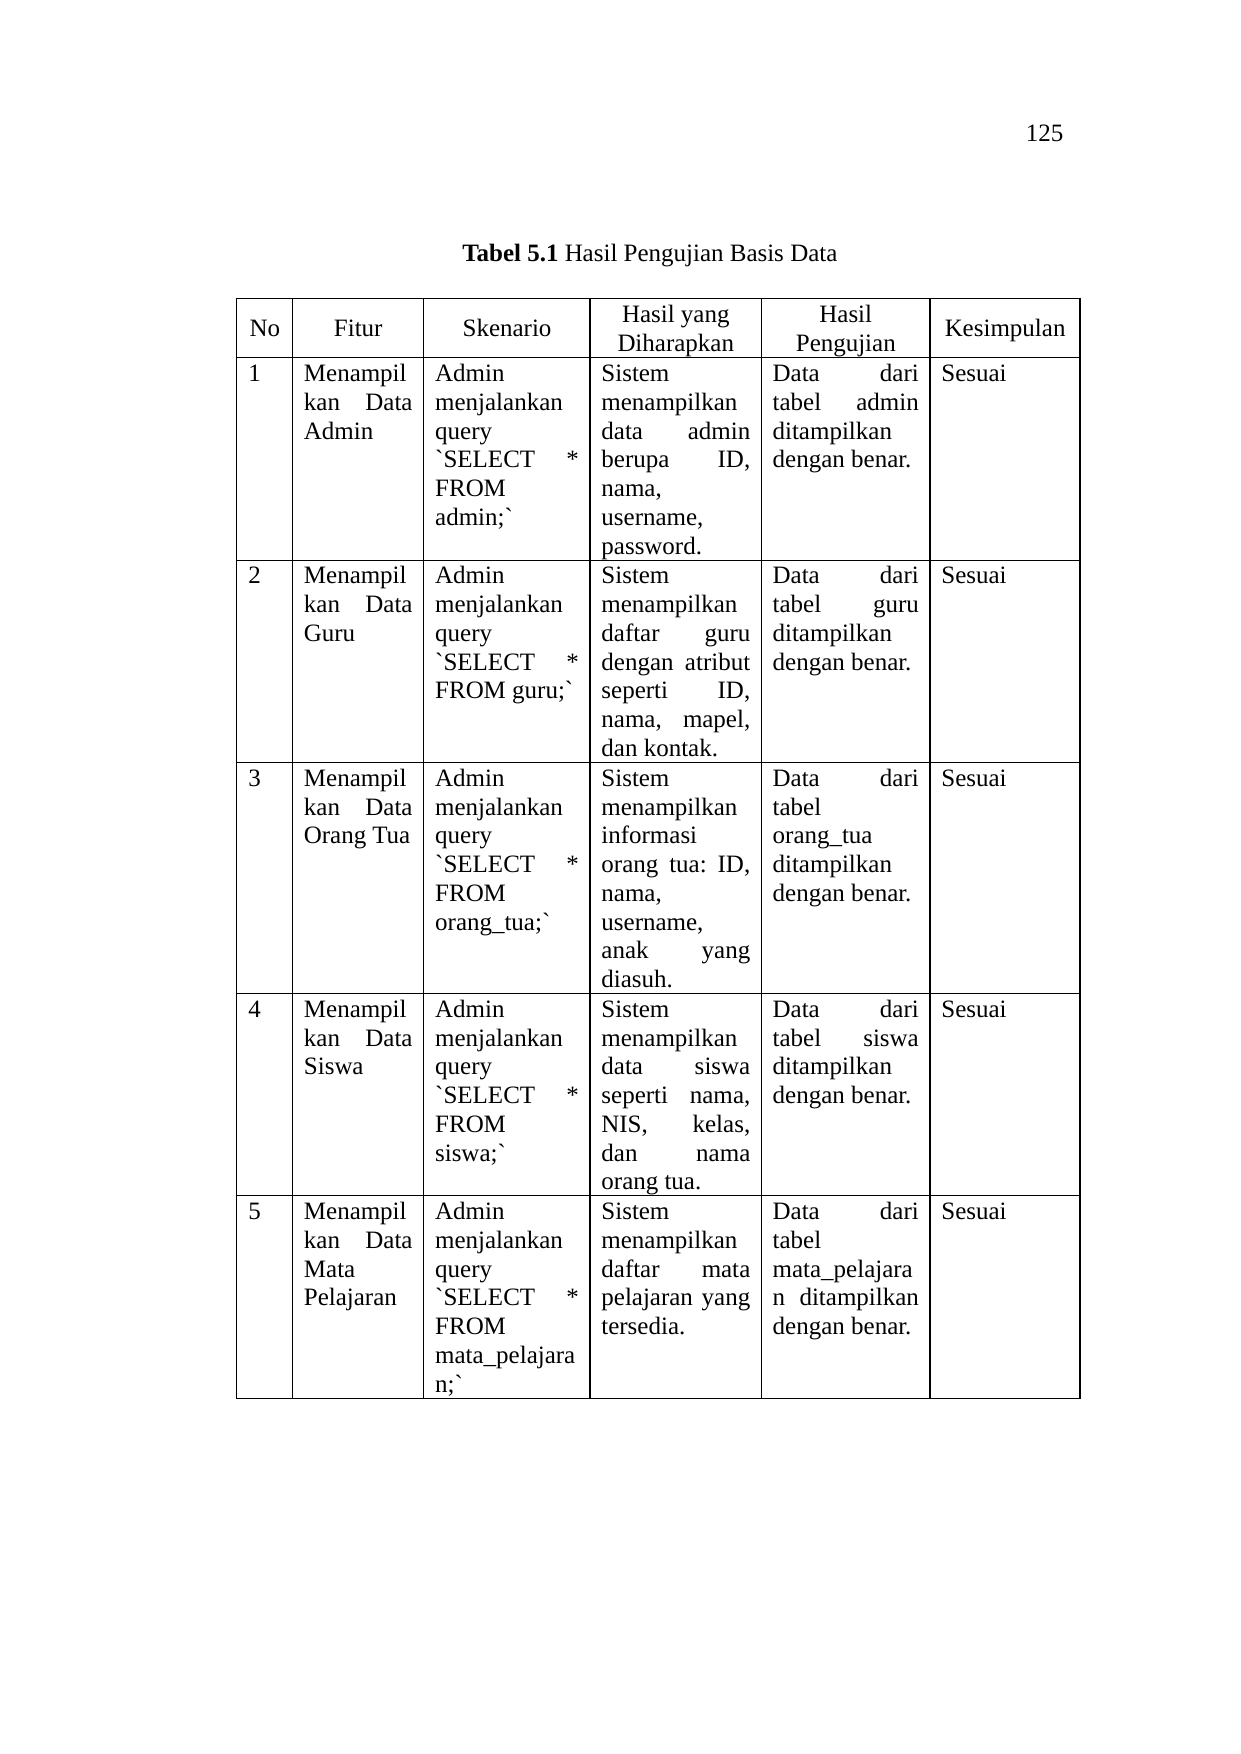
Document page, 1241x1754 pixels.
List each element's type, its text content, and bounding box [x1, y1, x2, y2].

table_cell Sistem menampilkan daftar guru dengan atribut seperti ID, nama, mapel, dan kontak. [591, 561, 761, 762]
table_cell Menampilkan Data Siswa [293, 994, 423, 1195]
table_cell Sesuai [931, 358, 1079, 559]
table_cell Sistem menampilkan informasi orang tua: ID, nama, username, anak yang diasuh. [591, 763, 761, 993]
table_cell Sistem menampilkan data admin berupa ID, nama, username, password. [591, 358, 761, 559]
table_header Hasil Pengujian [762, 299, 929, 357]
table_cell Sesuai [931, 994, 1079, 1195]
table_cell 3 [237, 763, 292, 993]
table_cell Data dari tabel mata_pelajaran ditampilkan dengan benar. [762, 1196, 929, 1397]
table_header Kesimpulan [931, 299, 1079, 357]
table_cell 2 [237, 561, 292, 762]
table_cell Admin menjalankan query `SELECT * FROM admin;` [424, 358, 589, 559]
table_cell Menampilkan Data Mata Pelajaran [293, 1196, 423, 1397]
table_cell Sistem menampilkan data siswa seperti nama, NIS, kelas, dan nama orang tua. [591, 994, 761, 1195]
table_cell Data dari tabel siswa ditampilkan dengan benar. [762, 994, 929, 1195]
table_cell 4 [237, 994, 292, 1195]
table_header No [237, 299, 292, 357]
table_cell Menampilkan Data Guru [293, 561, 423, 762]
text Tabel 5.1 Hasil Pengujian Basis Data [236, 238, 1063, 266]
table_cell 5 [237, 1196, 292, 1397]
table_header Skenario [424, 299, 589, 357]
table_cell Sesuai [931, 561, 1079, 762]
table_cell Menampilkan Data Admin [293, 358, 423, 559]
table_header Fitur [293, 299, 423, 357]
table_cell Admin menjalankan query `SELECT * FROM siswa;` [424, 994, 589, 1195]
table_cell Admin menjalankan query `SELECT * FROM mata_pelajaran;` [424, 1196, 589, 1397]
table_cell 1 [237, 358, 292, 559]
table_cell Sistem menampilkan daftar mata pelajaran yang tersedia. [591, 1196, 761, 1397]
table_cell Data dari tabel admin ditampilkan dengan benar. [762, 358, 929, 559]
table_header Hasil yang Diharapkan [591, 299, 761, 357]
table_cell Data dari tabel guru ditampilkan dengan benar. [762, 561, 929, 762]
table_cell Admin menjalankan query `SELECT * FROM guru;` [424, 561, 589, 762]
table_cell Data dari tabel orang_tua ditampilkan dengan benar. [762, 763, 929, 993]
table_cell Admin menjalankan query `SELECT * FROM orang_tua;` [424, 763, 589, 993]
table_cell Sesuai [931, 1196, 1079, 1397]
table_cell Sesuai [931, 763, 1079, 993]
table_cell Menampilkan Data Orang Tua [293, 763, 423, 993]
